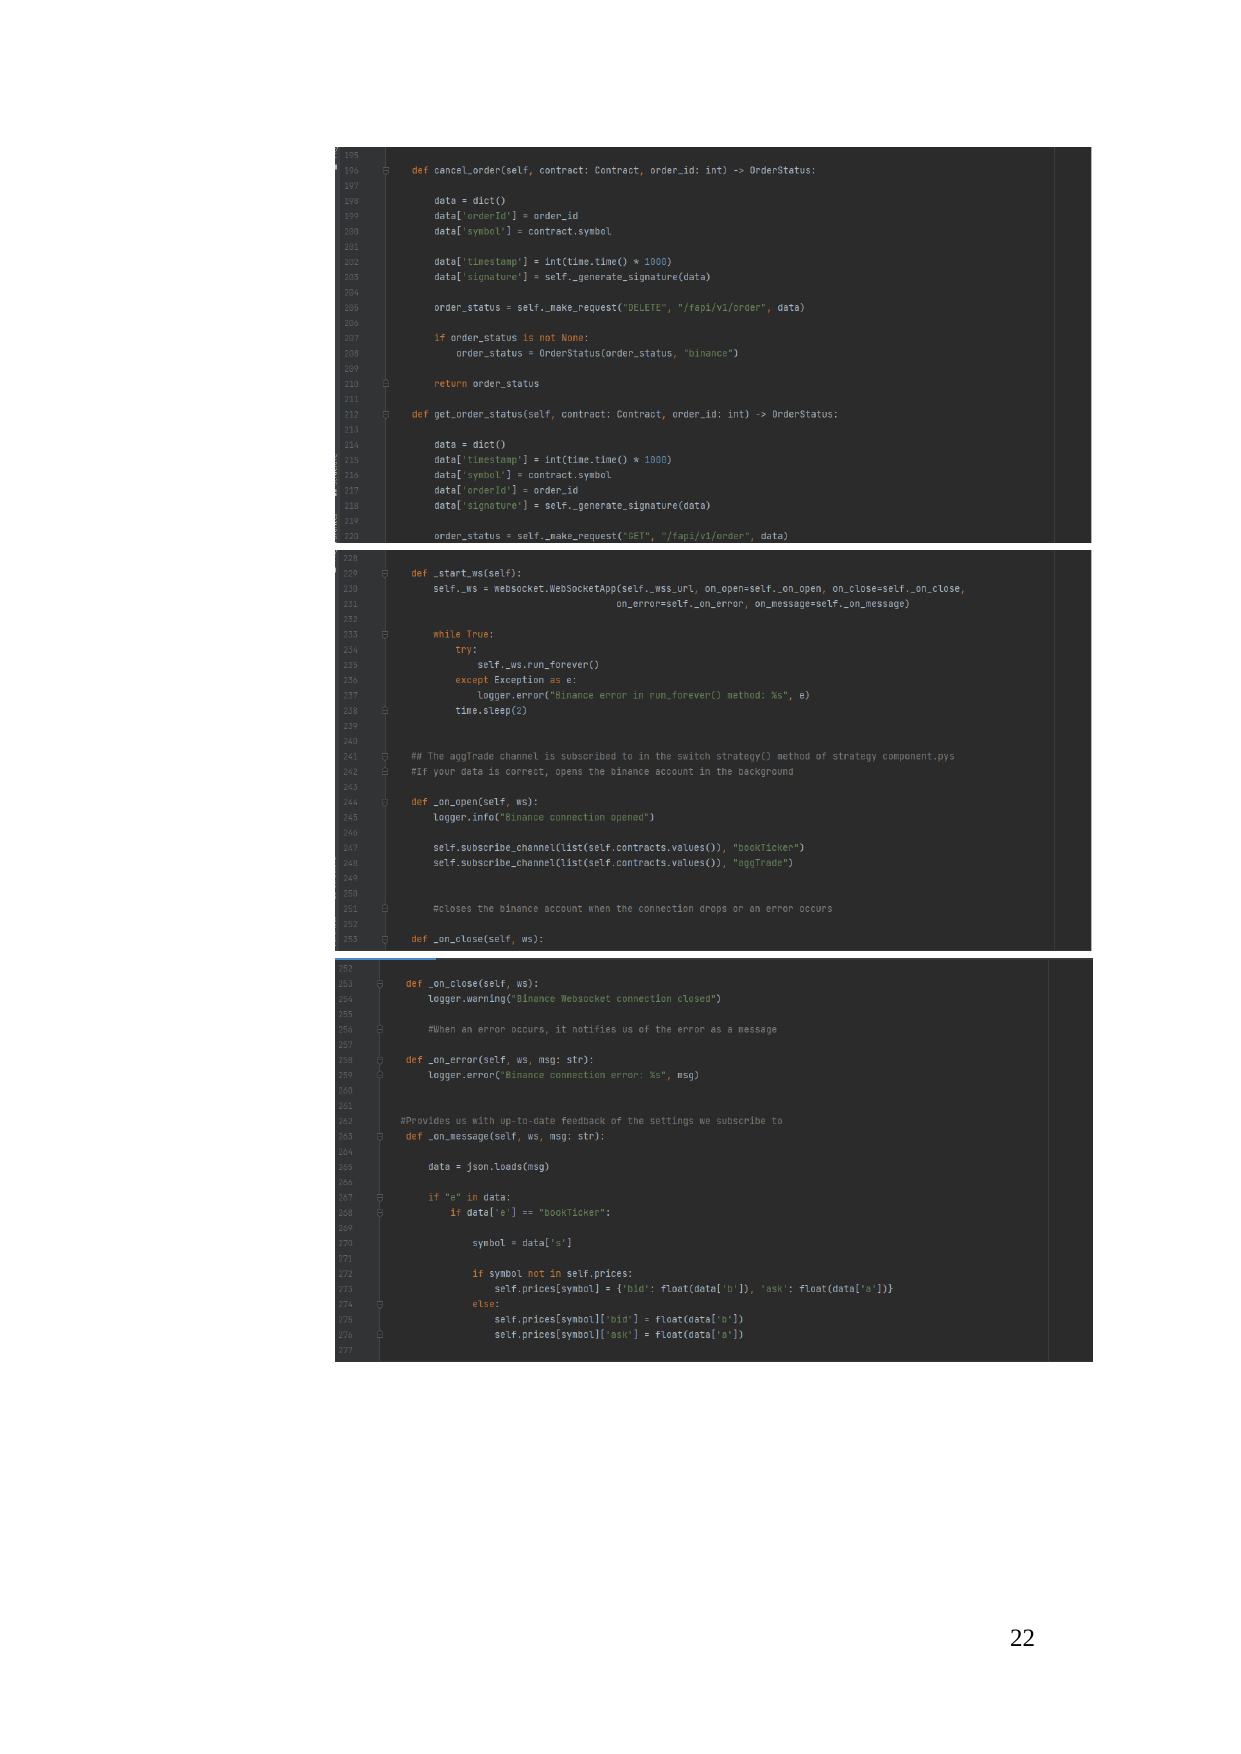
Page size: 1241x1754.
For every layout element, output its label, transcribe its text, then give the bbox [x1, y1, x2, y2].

picture [335, 147, 1092, 543]
picture [335, 550, 1092, 951]
picture [335, 958, 1093, 1362]
